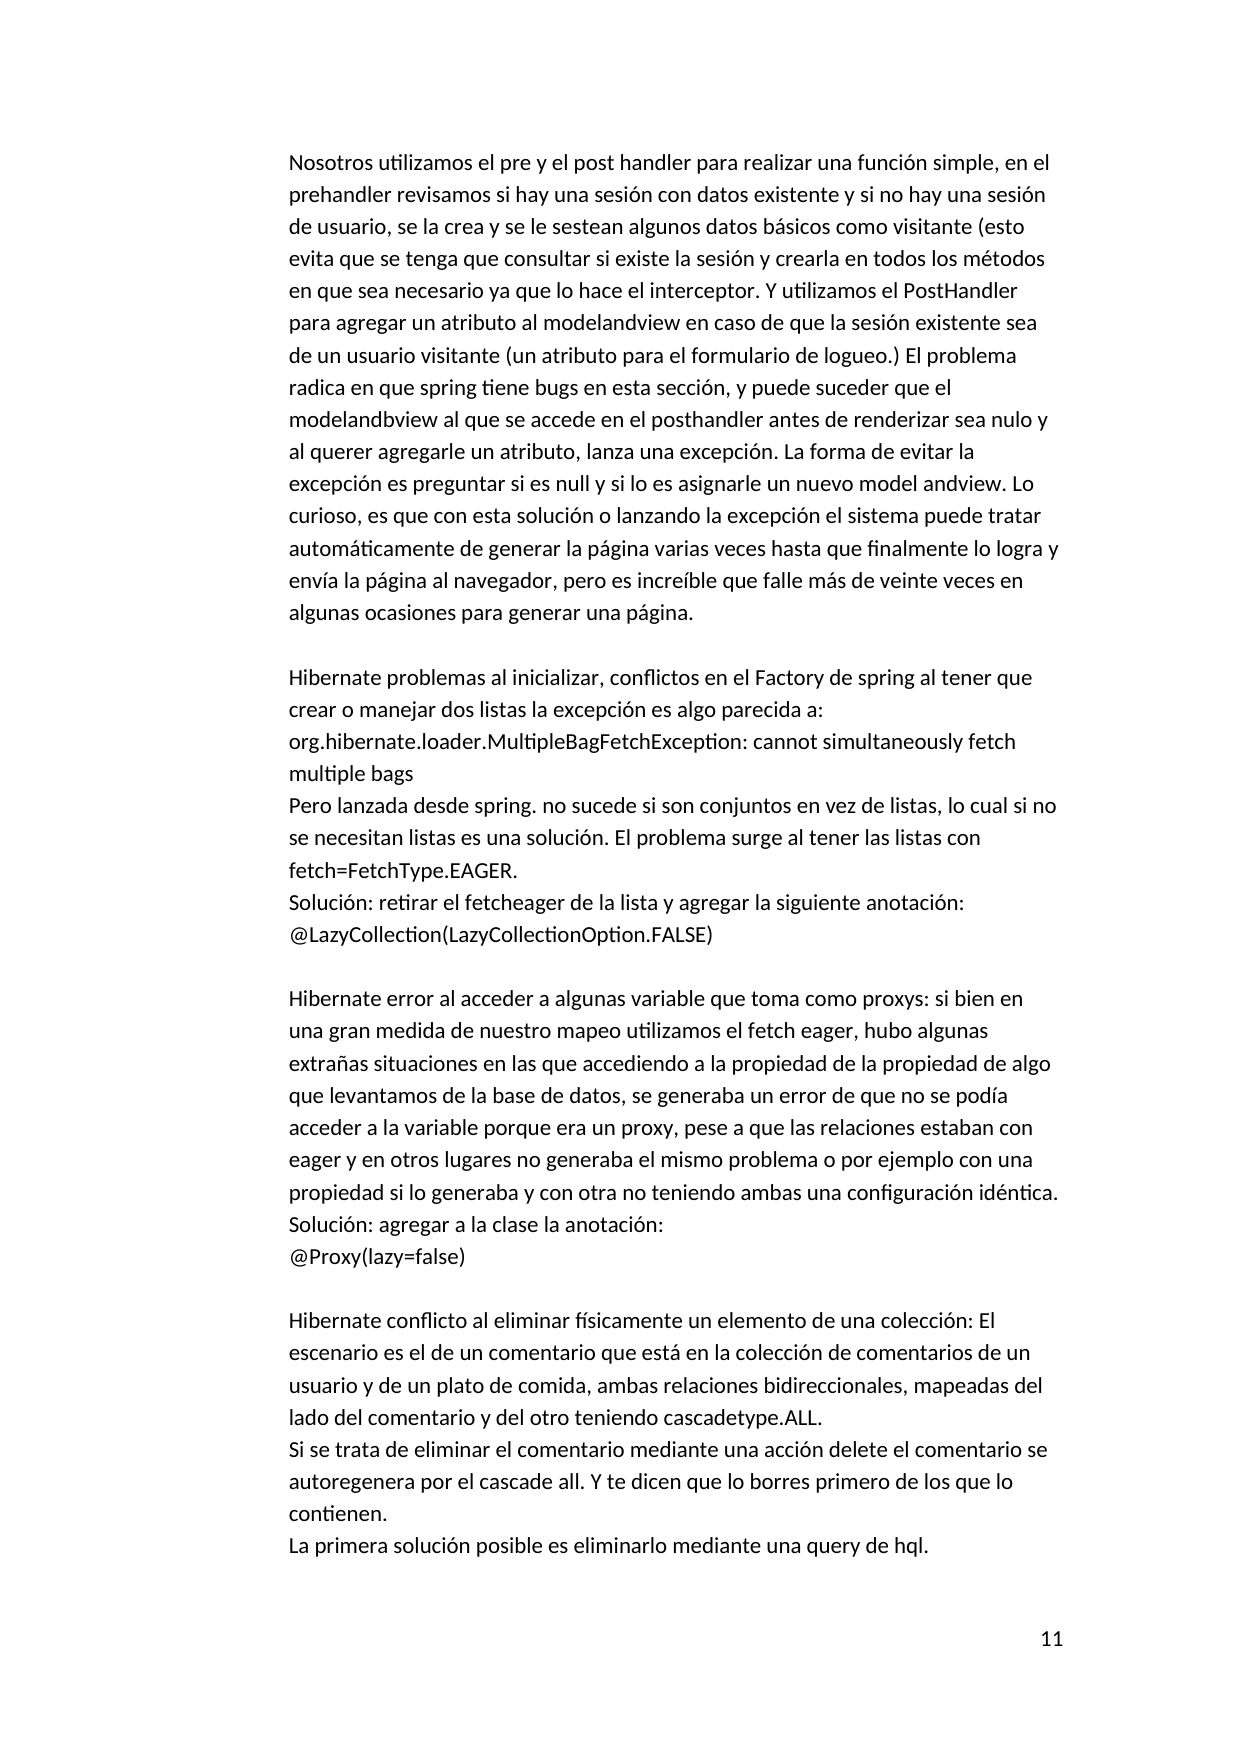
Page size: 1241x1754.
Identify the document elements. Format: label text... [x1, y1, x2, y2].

list @Proxy(lazy=false) [288, 1242, 1063, 1270]
list Hibernate error al acceder a algunas variable que toma como proxys: si bien en una gran medida de nuestro mapeo utilizamos el fetch eager, hubo algunas extrañas situaciones en las que accediendo a la propiedad de la propiedad de algo que levantamos de la base de datos, se generaba un error de que no se podía acceder a la variable porque era un proxy, pese a que las relaciones estaban con eager y en otros lugares no generaba el mismo problema o por ejemplo con una propiedad si lo generaba y con otra no teniendo ambas una configuración idéntica. [288, 984, 1063, 1206]
list @LazyCollection(LazyCollectionOption.FALSE) [288, 920, 1063, 948]
list Pero lanzada desde spring. no sucede si son conjuntos en vez de listas, lo cual si no se necesitan listas es una solución. El problema surge al tener las listas con fetch=FetchType.EAGER. [288, 791, 1063, 884]
list Hibernate conflicto al eliminar físicamente un elemento de una colección: El escenario es el de un comentario que está en la colección de comentarios de un usuario y de un plato de comida, ambas relaciones bidireccionales, mapeadas del lado del comentario y del otro teniendo cascadetype.ALL. [288, 1306, 1063, 1431]
list La primera solución posible es eliminarlo mediante una query de hql. [288, 1532, 1063, 1560]
list Solución: agregar a la clase la anotación: [288, 1210, 1063, 1238]
list Hibernate problemas al inicializar, conflictos en el Factory de spring al tener que crear o manejar dos listas la excepción es algo parecida a: org.hibernate.loader.MultipleBagFetchException: cannot simultaneously fetch multiple bags [288, 663, 1063, 787]
list Si se trata de eliminar el comentario mediante una acción delete el comentario se autoregenera por el cascade all. Y te dicen que lo borres primero de los que lo contienen. [288, 1435, 1063, 1527]
list Solución: retirar el fetcheager de la lista y agregar la siguiente anotación: [288, 888, 1063, 916]
list Nosotros utilizamos el pre y el post handler para realizar una función simple, en el prehandler revisamos si hay una sesión con datos existente y si no hay una sesión de usuario, se la crea y se le sestean algunos datos básicos como visitante (esto evita que se tenga que consultar si existe la sesión y crearla en todos los métodos en que sea necesario ya que lo hace el interceptor. Y utilizamos el PostHandler para agregar un atributo al modelandview en caso de que la sesión existente sea de un usuario visitante (un atributo para el formulario de logueo.) El problema radica en que spring tiene bugs en esta sección, y puede suceder que el modelandbview al que se accede en el posthandler antes de renderizar sea nulo y al querer agregarle un atributo, lanza una excepción. La forma de evitar la excepción es preguntar si es null y si lo es asignarle un nuevo model andview. Lo curioso, es que con esta solución o lanzando la excepción el sistema puede tratar automáticamente de generar la página varias veces hasta que finalmente lo logra y envía la página al navegador, pero es increíble que falle más de veinte veces en algunas ocasiones para generar una página. [288, 148, 1063, 626]
